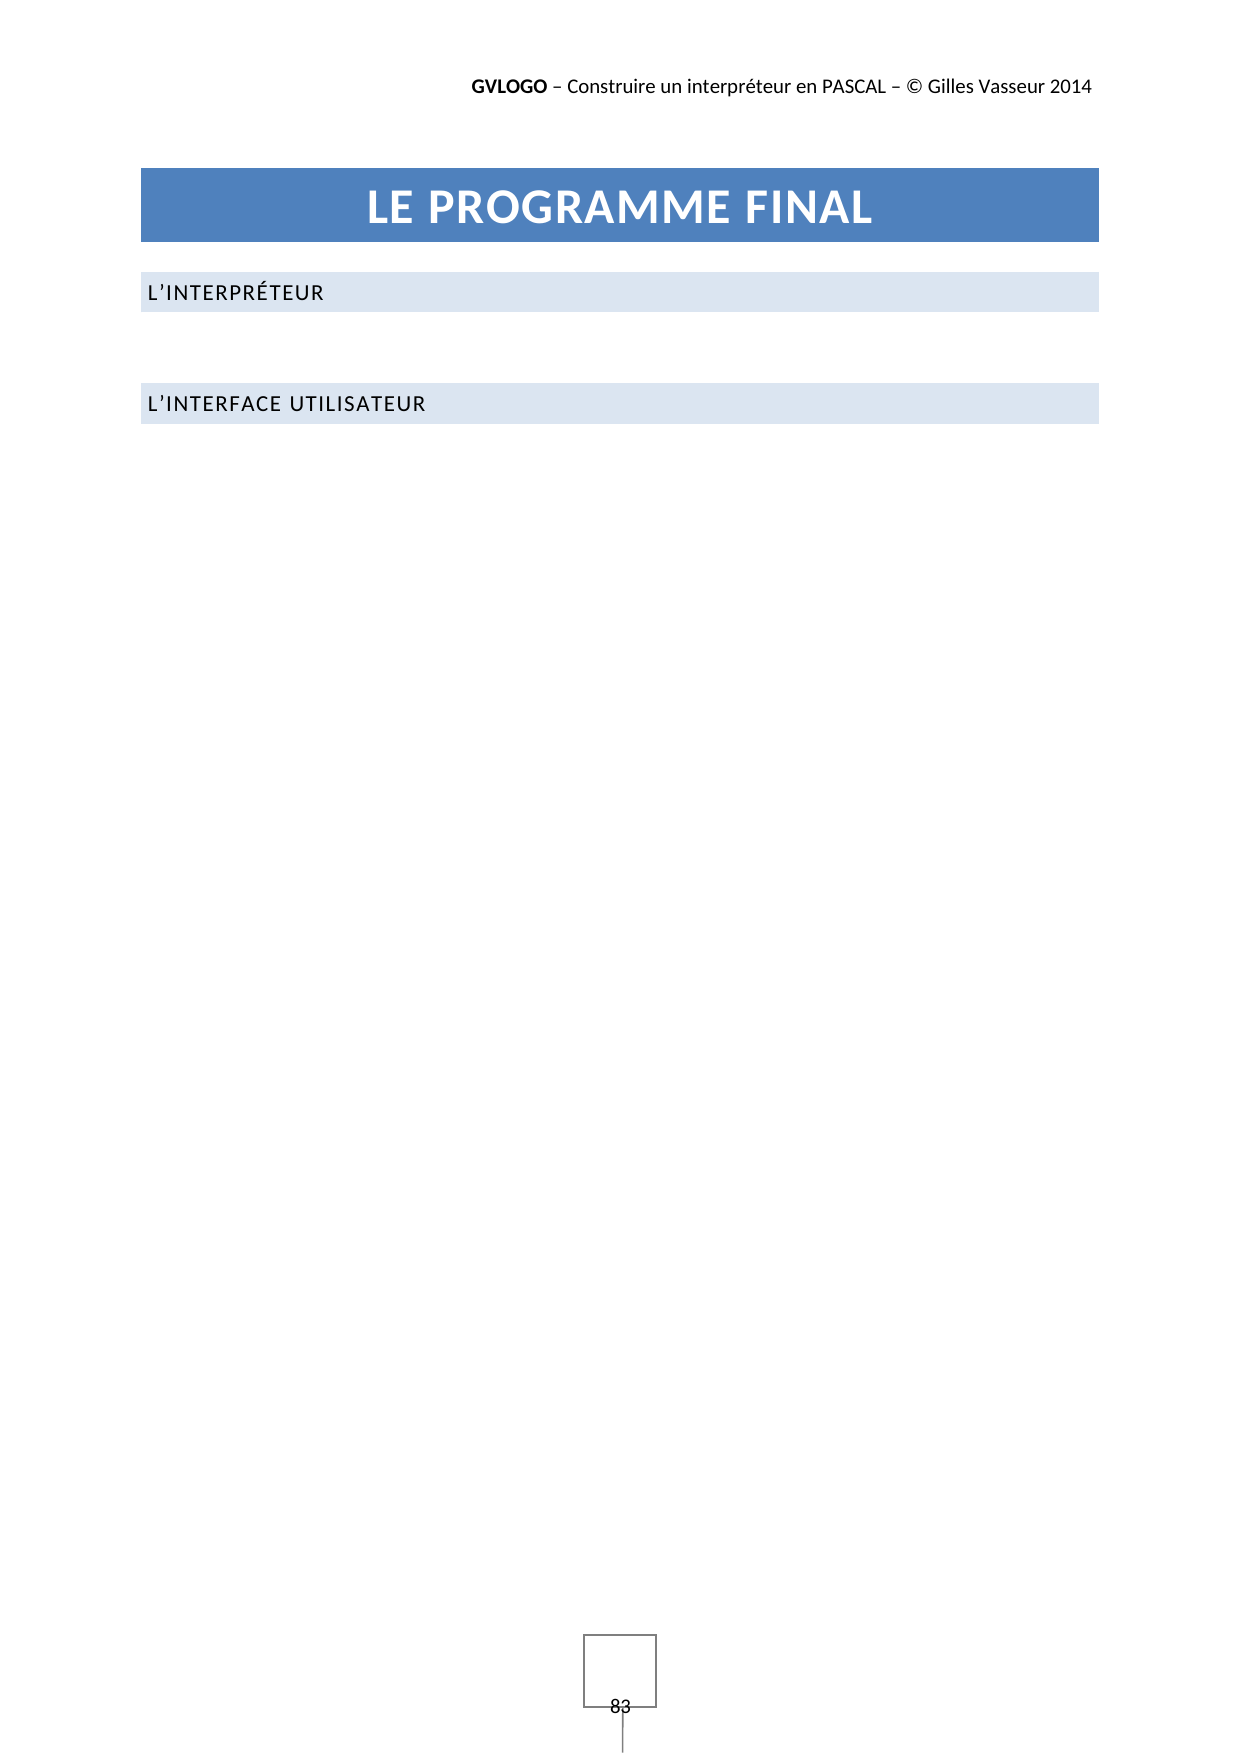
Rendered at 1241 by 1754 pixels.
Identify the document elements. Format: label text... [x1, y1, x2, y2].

subtitle L’interpréteur [148, 278, 1093, 306]
subtitle L’interface utilisateur [148, 390, 1093, 417]
subtitle Le programme final [148, 175, 1093, 236]
